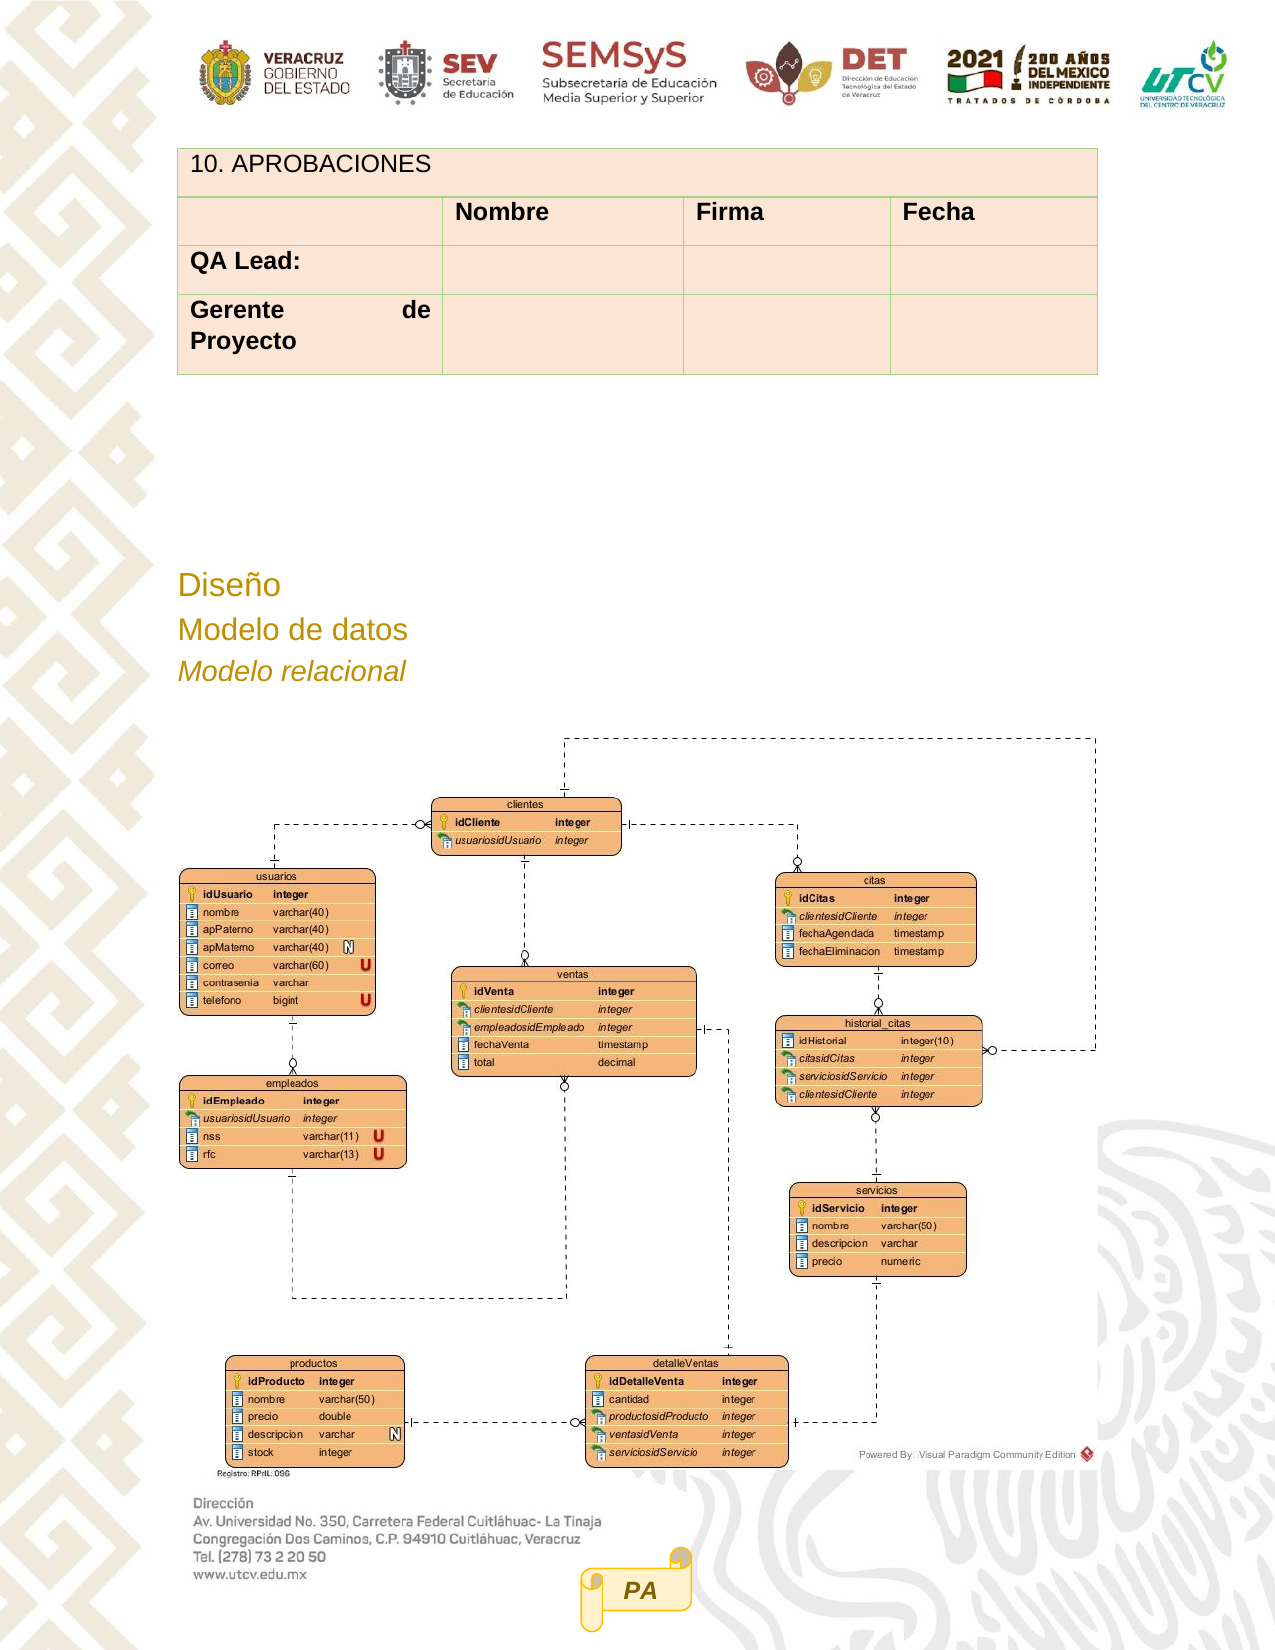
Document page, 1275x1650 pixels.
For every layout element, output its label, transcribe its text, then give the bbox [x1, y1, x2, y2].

table_cell [891, 295, 1097, 374]
table_cell Firma [684, 198, 890, 245]
table_cell QA Lead: [178, 246, 442, 294]
table_cell Gerente de Proyecto [178, 295, 442, 374]
table_cell [891, 246, 1097, 294]
subtitle Modelo relacional [177, 654, 1098, 688]
table_cell [178, 198, 442, 245]
table_cell Nombre [443, 198, 683, 245]
picture [0, 0, 1275, 1650]
table_header 10. APROBACIONES [178, 149, 1097, 196]
table_cell Fecha [891, 198, 1097, 245]
subtitle Modelo de datos [177, 611, 1098, 647]
table_cell [684, 246, 890, 294]
table_cell [443, 246, 683, 294]
subtitle Diseño [177, 566, 1098, 604]
table_cell [443, 295, 683, 374]
table_cell [684, 295, 890, 374]
